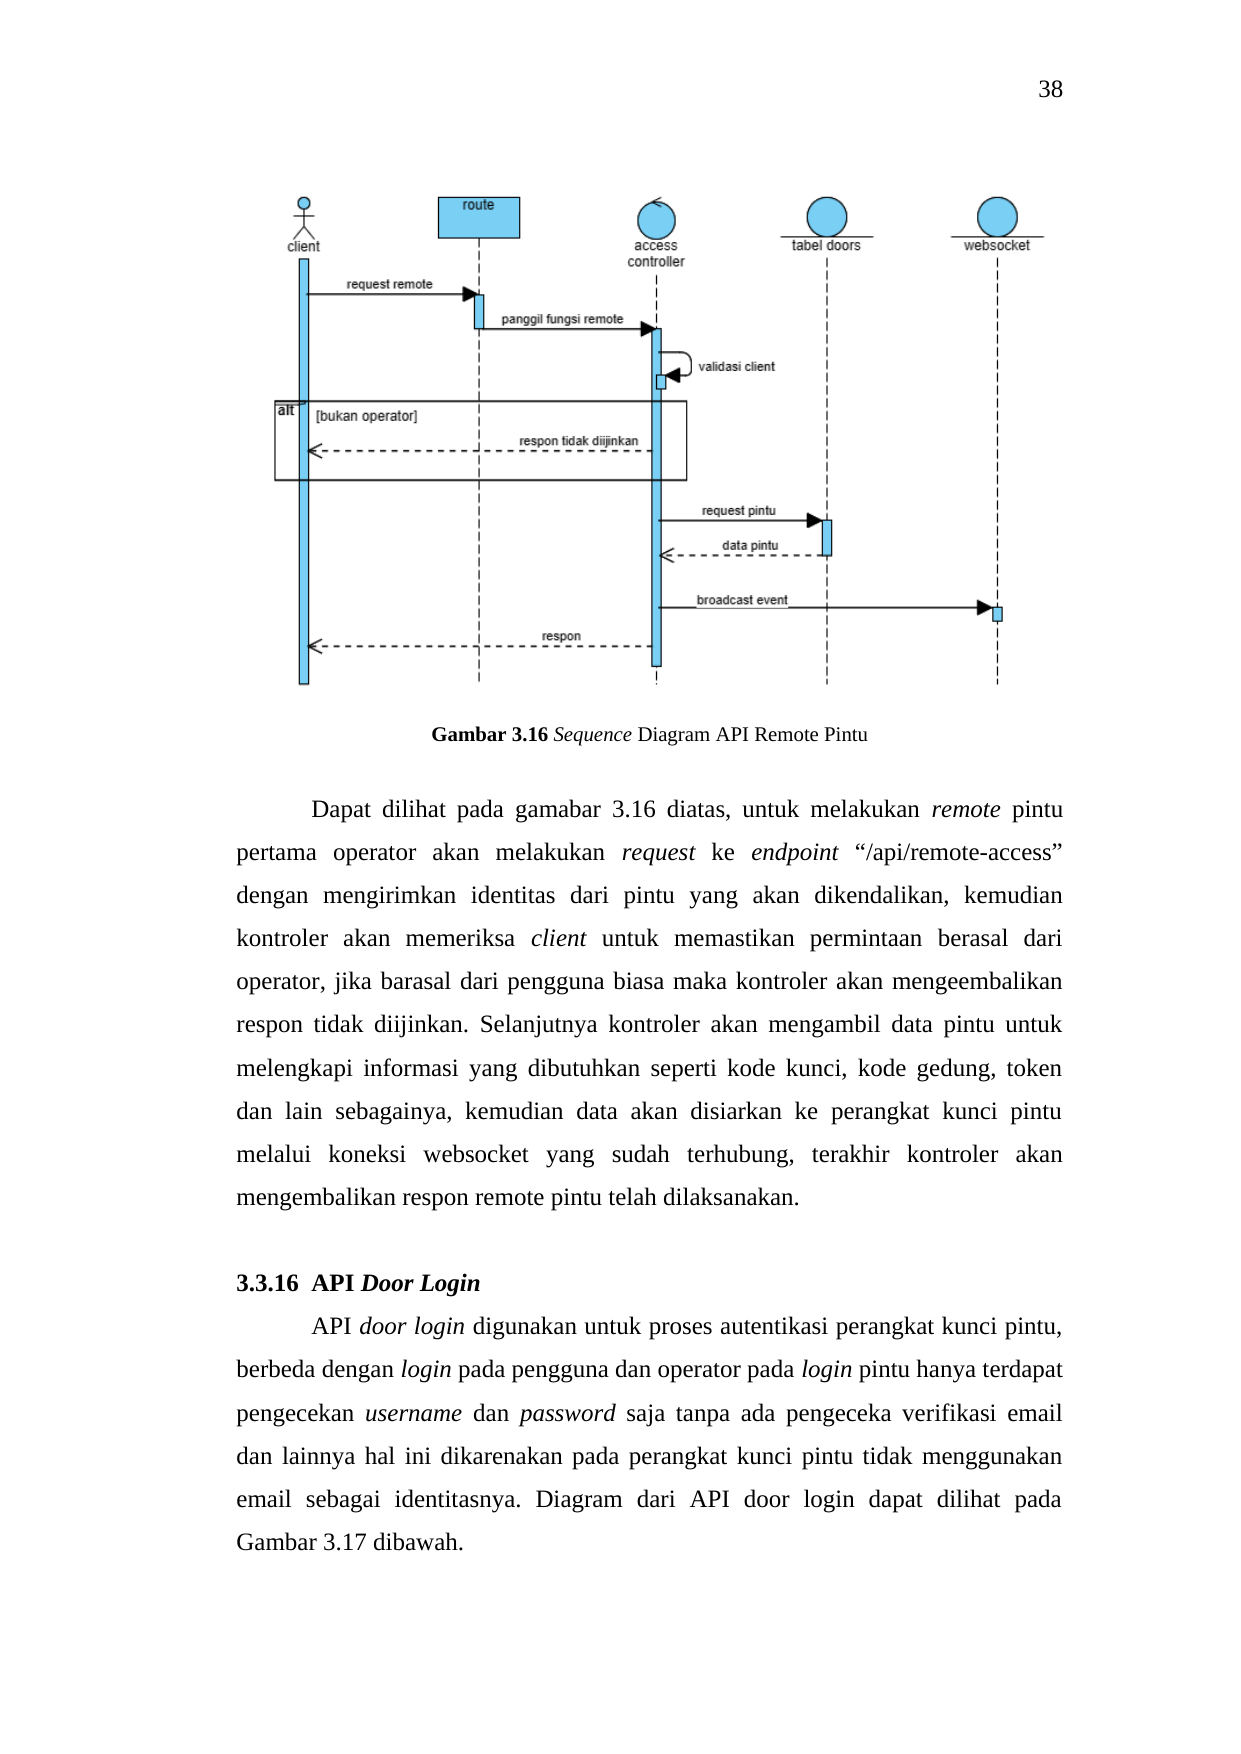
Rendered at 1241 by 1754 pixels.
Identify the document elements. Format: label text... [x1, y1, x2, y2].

text Gambar 3.16 Sequence Diagram API Remote Pintu [236, 722, 1063, 746]
text Dapat dilihat pada gamabar 3.16 diatas, untuk melakukan remote pintu pertama operator akan melakukan request ke endpoint “/api/remote-access” dengan mengirimkan identitas dari pintu yang akan dikendalikan, kemudian kontroler akan memeriksa client untuk memastikan permintaan berasal dari operator, jika barasal dari pengguna biasa maka kontroler akan mengeembalikan respon tidak diijinkan. Selanjutnya kontroler akan mengambil data pintu untuk melengkapi informasi yang dibutuhkan seperti kode kunci, kode gedung, token dan lain sebagainya, kemudian data akan disiarkan ke perangkat kunci pintu melalui koneksi websocket yang sudah terhubung, terakhir kontroler akan mengembalikan respon remote pintu telah dilaksanakan. [236, 794, 1063, 1211]
picture [244, 177, 1056, 708]
text API Door Login [236, 1268, 1063, 1297]
text API door login digunakan untuk proses autentikasi perangkat kunci pintu, berbeda dengan login pada pengguna dan operator pada login pintu hanya terdapat pengecekan username dan password saja tanpa ada pengeceka verifikasi email dan lainnya hal ini dikarenakan pada perangkat kunci pintu tidak menggunakan email sebagai identitasnya. Diagram dari API door login dapat dilihat pada Gambar 3.17 dibawah. [236, 1311, 1063, 1556]
